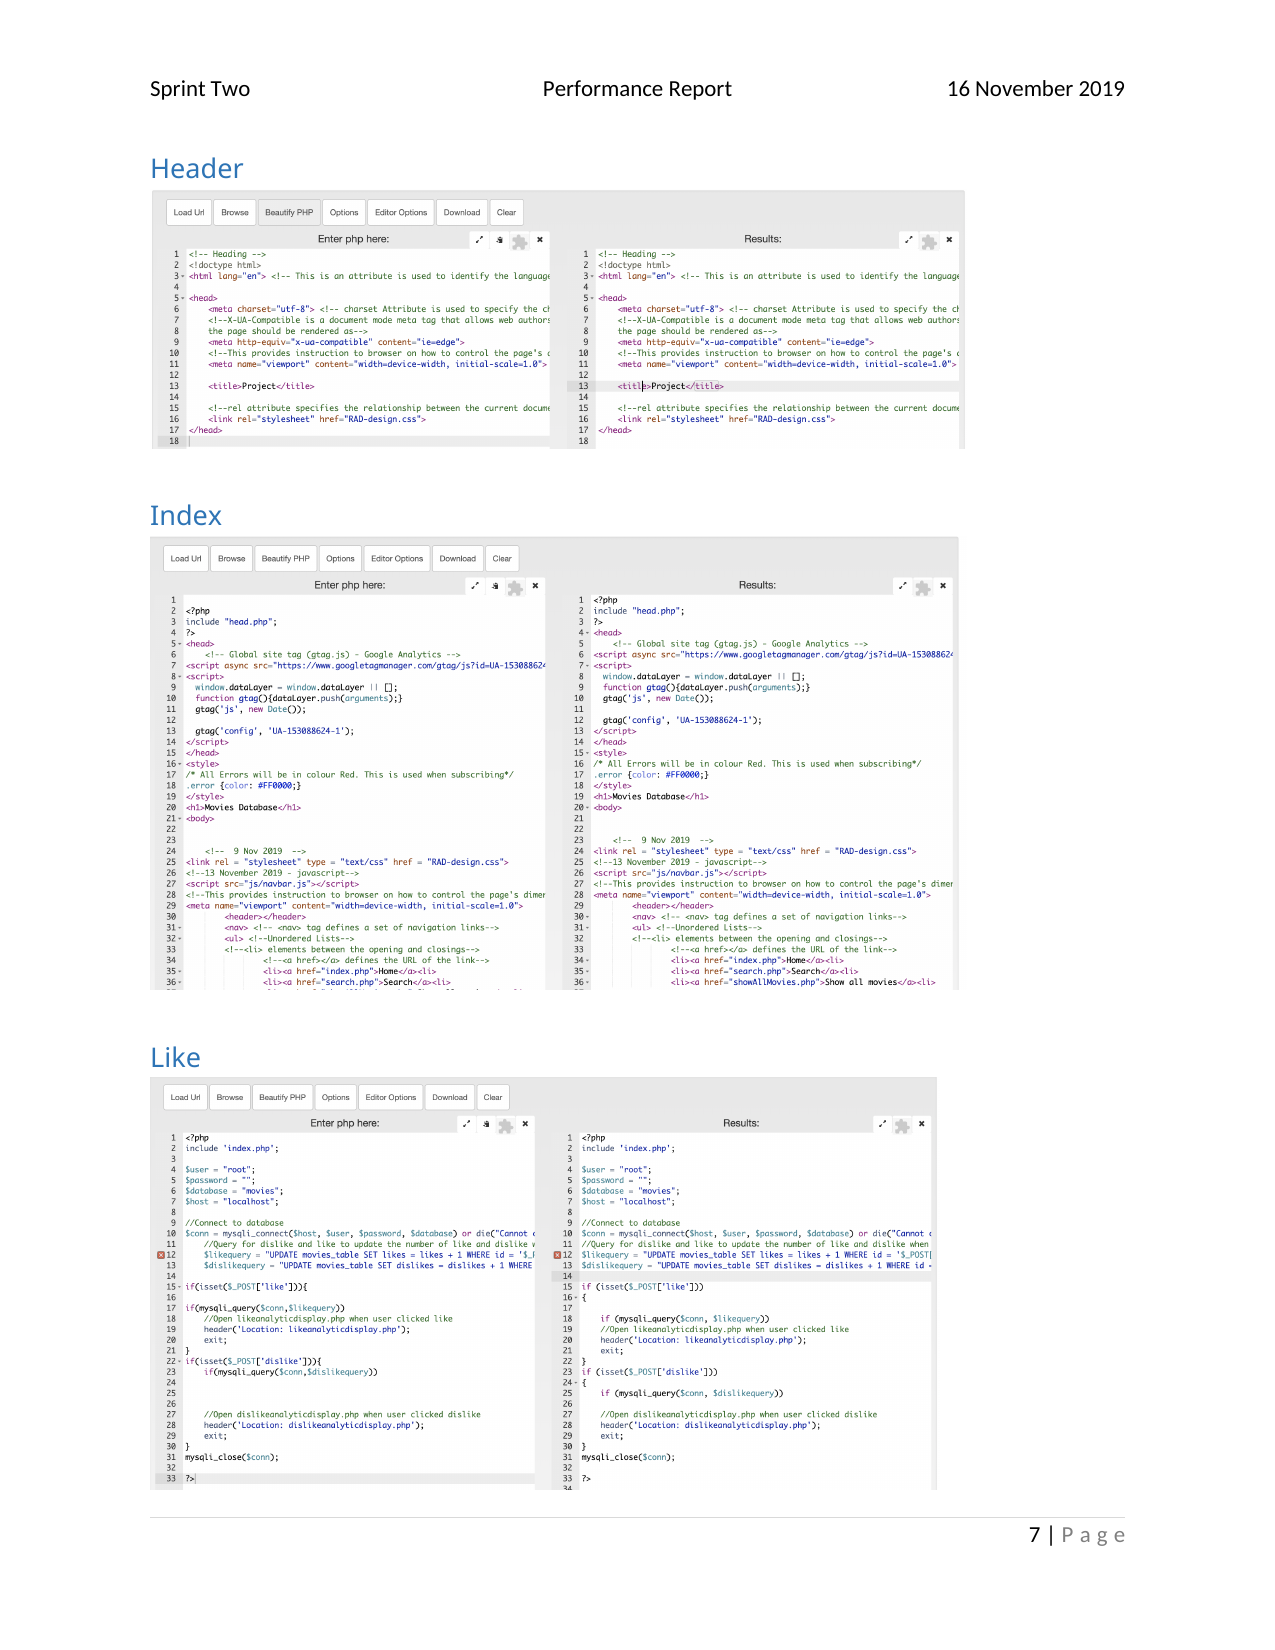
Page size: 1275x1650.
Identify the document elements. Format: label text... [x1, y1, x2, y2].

subtitle Like [150, 1038, 1125, 1075]
picture [150, 536, 967, 990]
picture [150, 1077, 940, 1490]
picture [150, 189, 967, 449]
subtitle Index [150, 497, 1125, 534]
subtitle Header [150, 150, 1125, 187]
